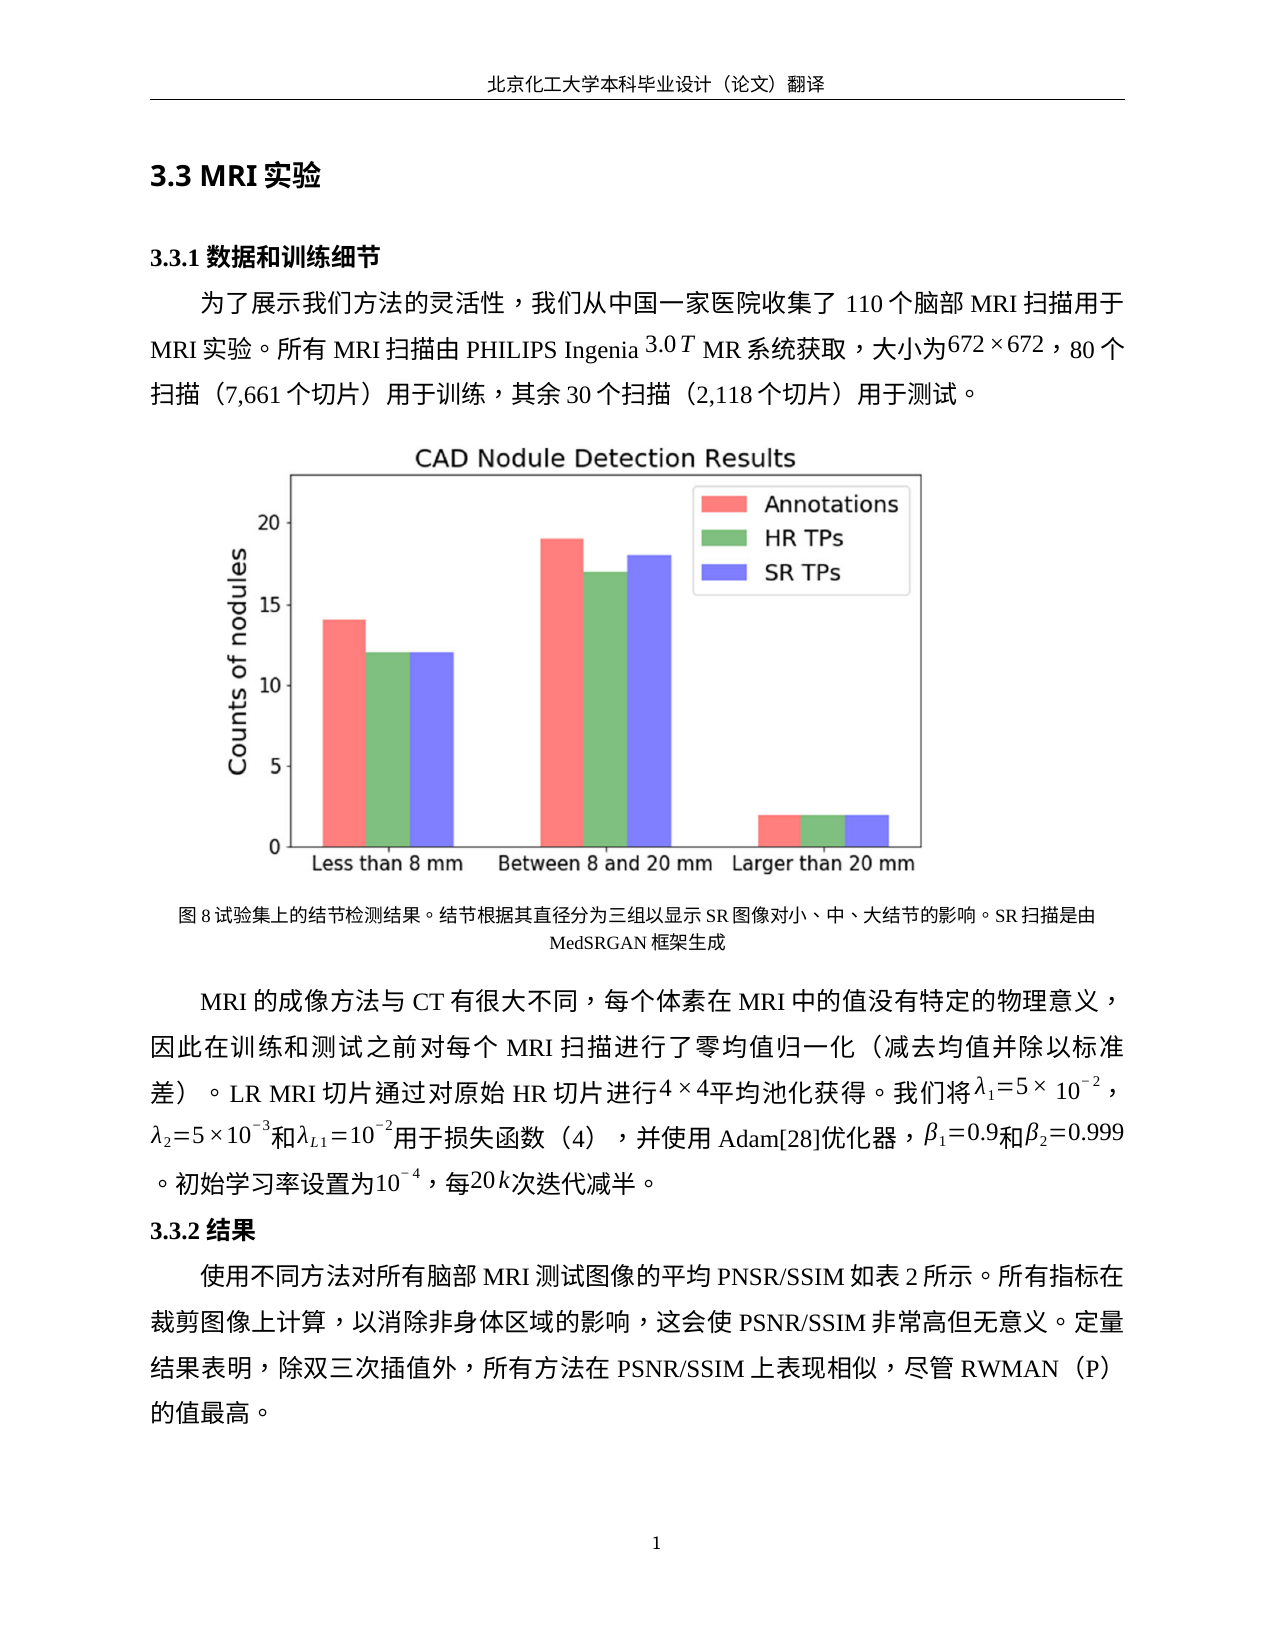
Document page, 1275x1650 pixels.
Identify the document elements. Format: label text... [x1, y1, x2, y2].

text 为了展示我们方法的灵活性，我们从中国一家医院收集了110个脑部MRI扫描用于MRI实验。所有MRI扫描由PHILIPS Ingenia MR系统获取，大小为，80个扫描（7,661个切片）用于训练，其余30个扫描（2,118个切片）用于测试。 [150, 276, 1125, 413]
subtitle 3.3.2 结果 [150, 1203, 1125, 1249]
subtitle 3.3 MRI实验 [150, 150, 1125, 196]
subtitle 3.3.1 数据和训练细节 [150, 230, 1125, 276]
text 使用不同方法对所有脑部MRI测试图像的平均PNSR/SSIM如表2所示。所有指标在裁剪图像上计算，以消除非身体区域的影响，这会使PSNR/SSIM非常高但无意义。定量结果表明，除双三次插值外，所有方法在PSNR/SSIM上表现相似，尽管RWMAN（P）的值最高。 [150, 1249, 1125, 1432]
picture [150, 431, 1048, 884]
text 图8试验集上的结节检测结果。结节根据其直径分为三组以显示SR图像对小、中、大结节的影响。SR扫描是由MedSRGAN框架生成 [150, 902, 1125, 955]
text MRI的成像方法与CT有很大不同，每个体素在MRI中的值没有特定的物理意义，因此在训练和测试之前对每个MRI扫描进行了零均值归一化（减去均值并除以标准差）。LR MRI切片通过对原始HR切片进行平均池化获得。我们将 ，和用于损失函数（4），并使用Adam[28]优化器，和。初始学习率设置为，每次迭代减半。 [150, 974, 1125, 1203]
